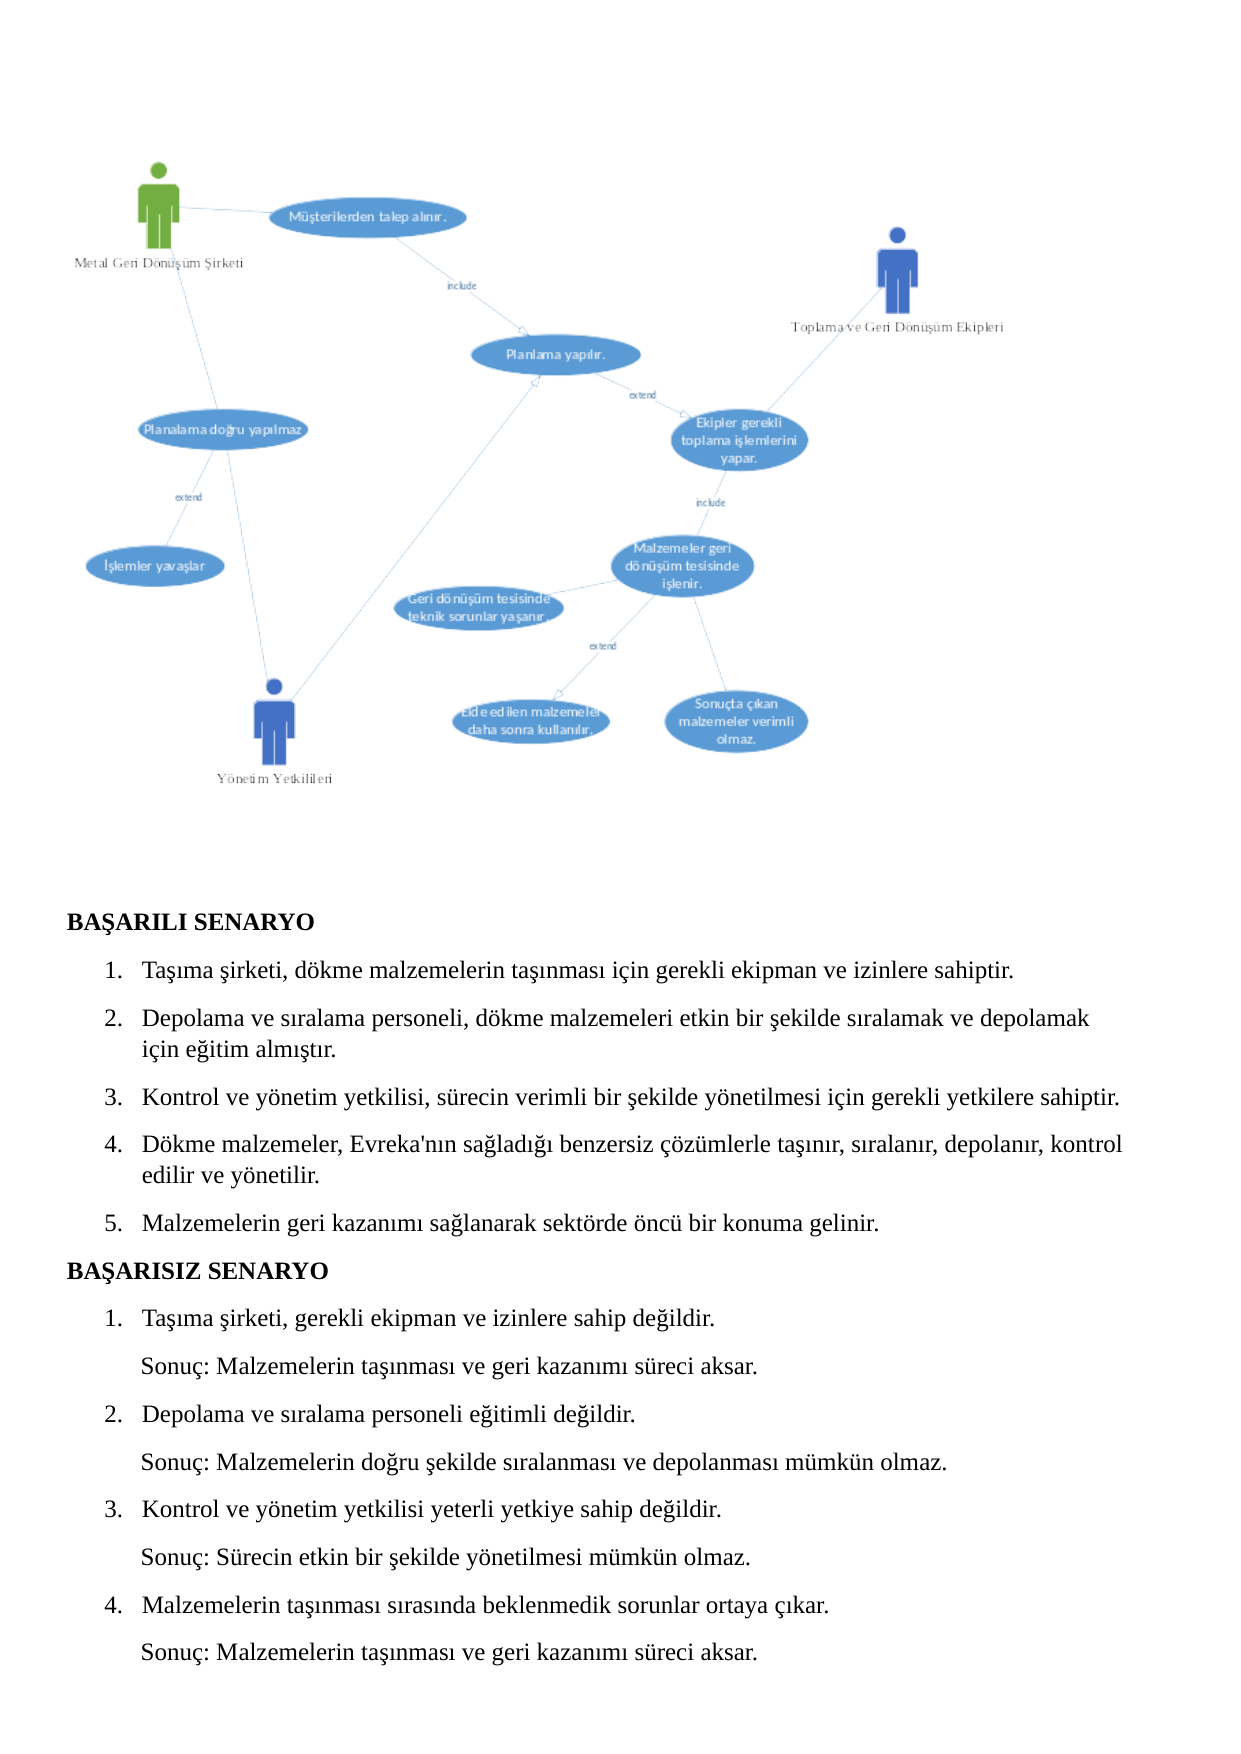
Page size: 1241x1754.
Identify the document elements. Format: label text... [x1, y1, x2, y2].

text BAŞARILI SENARYO [67, 907, 1123, 936]
list Depolama ve sıralama personeli eğitimli değildir. [104, 1399, 1123, 1428]
list Taşıma şirketi, dökme malzemelerin taşınması için gerekli ekipman ve izinlere sahiptir. [104, 955, 1123, 984]
text BAŞARISIZ SENARYO [67, 1256, 1123, 1284]
list Depolama ve sıralama personeli, dökme malzemeleri etkin bir şekilde sıralamak ve depolamak için eğitim almıştır. [104, 1003, 1123, 1063]
text Sonuç: Malzemelerin taşınması ve geri kazanımı süreci aksar. [67, 1351, 1123, 1380]
list Malzemelerin taşınması sırasında beklenmedik sorunlar ortaya çıkar. [104, 1590, 1123, 1618]
list Malzemelerin geri kazanımı sağlanarak sektörde öncü bir konuma gelinir. [104, 1208, 1123, 1237]
text Sonuç: Sürecin etkin bir şekilde yönetilmesi mümkün olmaz. [67, 1542, 1123, 1571]
text Sonuç: Malzemelerin doğru şekilde sıralanması ve depolanması mümkün olmaz. [67, 1447, 1123, 1475]
list Kontrol ve yönetim yetkilisi, sürecin verimli bir şekilde yönetilmesi için gerekli yetkilere sahiptir. [104, 1082, 1123, 1110]
list Kontrol ve yönetim yetkilisi yeterli yetkiye sahip değildir. [104, 1494, 1123, 1523]
text Sonuç: Malzemelerin taşınması ve geri kazanımı süreci aksar. [67, 1637, 1123, 1666]
list Taşıma şirketi, gerekli ekipman ve izinlere sahip değildir. [104, 1303, 1123, 1332]
list Dökme malzemeler, Evreka'nın sağladığı benzersiz çözümlerle taşınır, sıralanır, depolanır, kontrol edilir ve yönetilir. [104, 1129, 1123, 1189]
